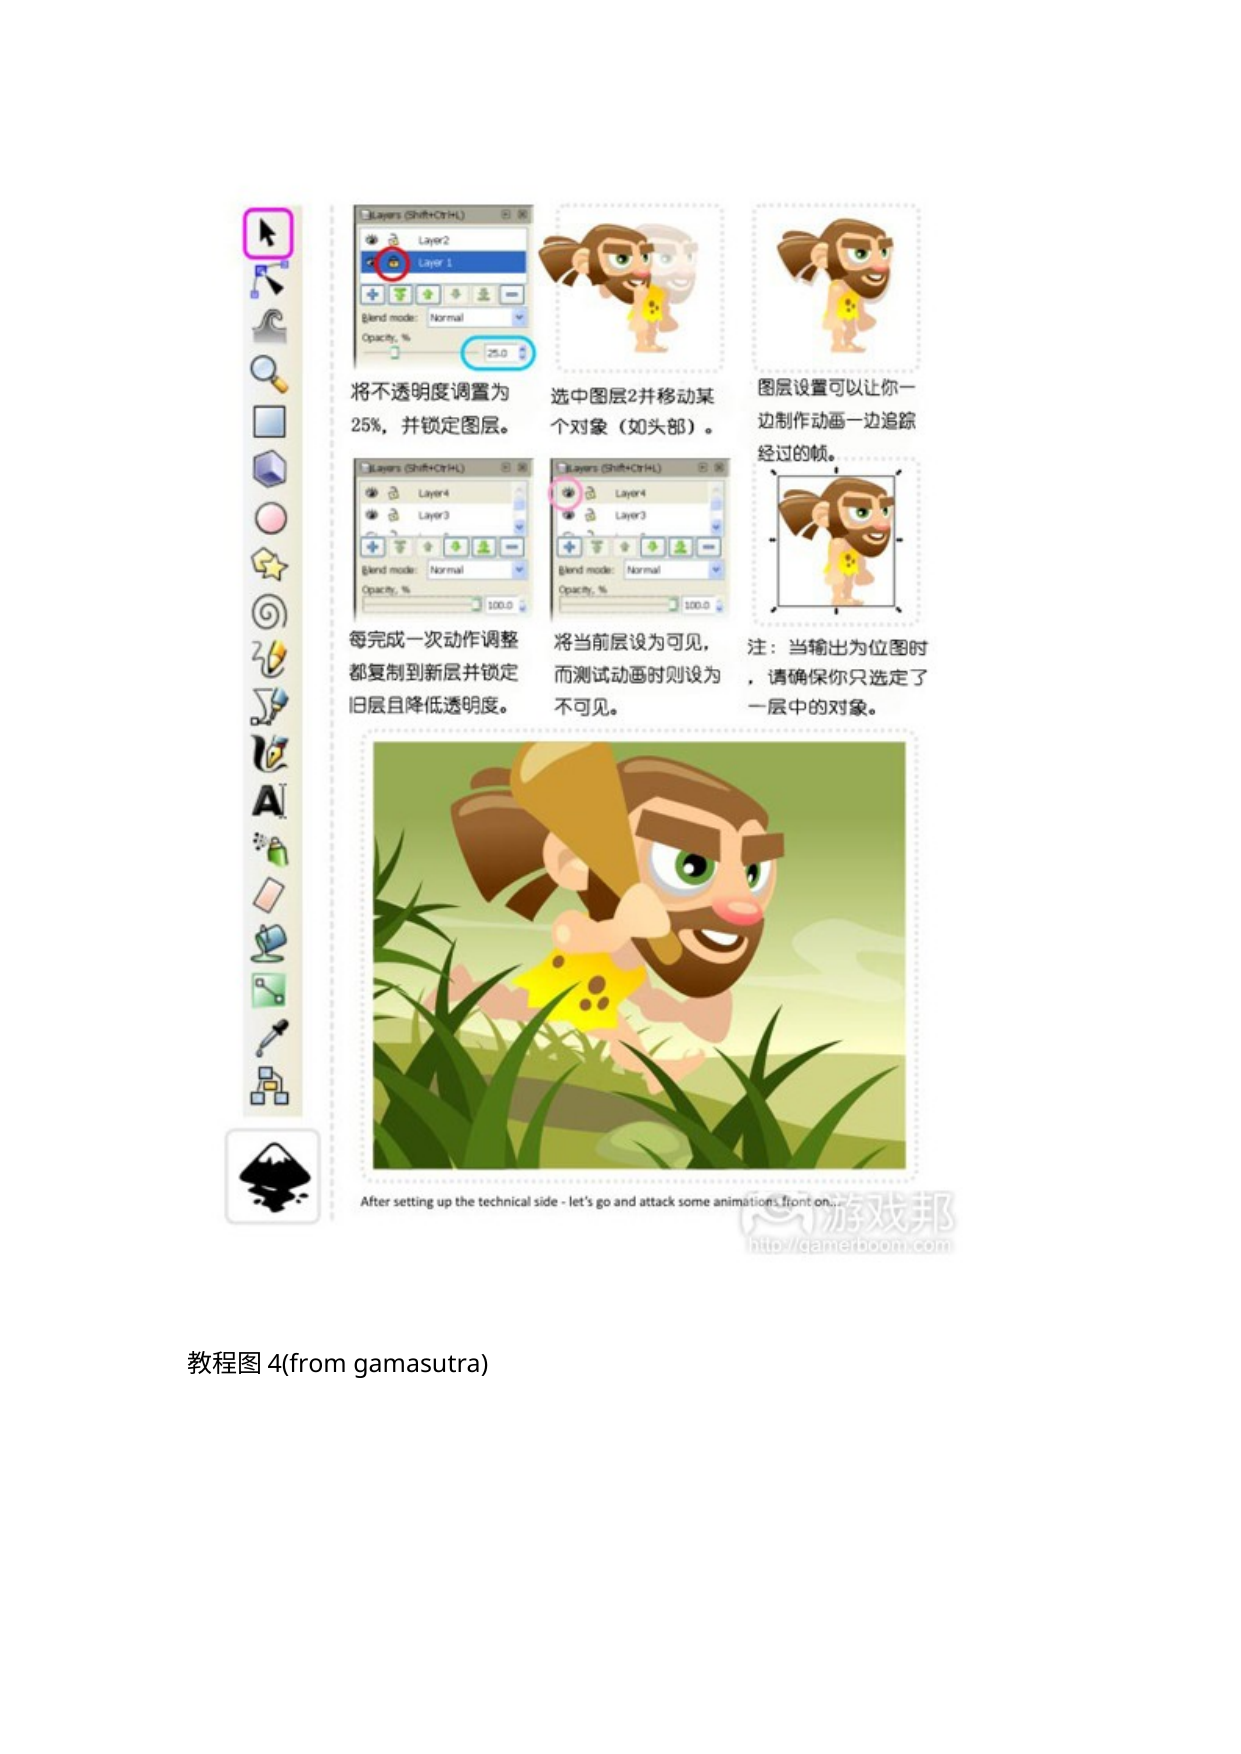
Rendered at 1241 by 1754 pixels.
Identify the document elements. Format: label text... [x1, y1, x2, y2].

text 教程图4(from gamasutra) [187, 1329, 1053, 1394]
picture [187, 162, 969, 1269]
